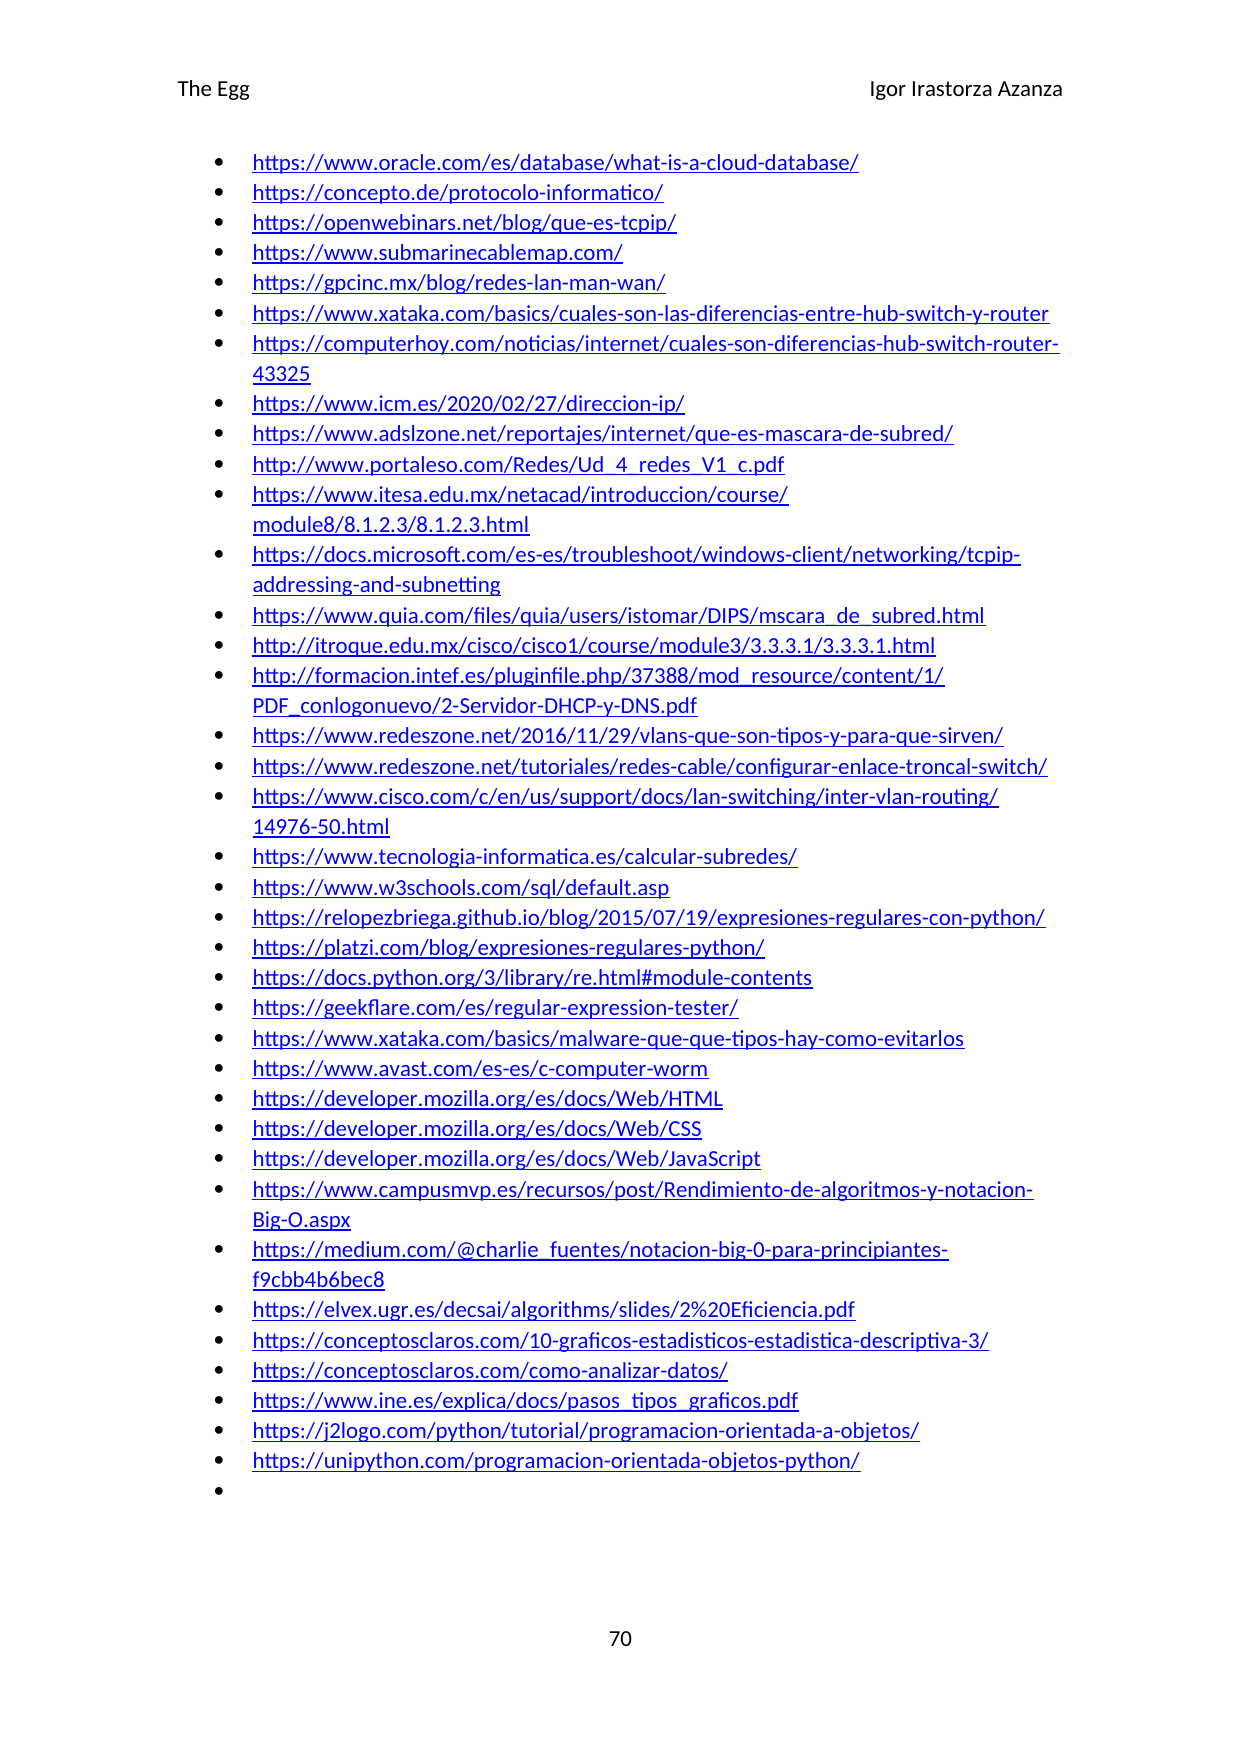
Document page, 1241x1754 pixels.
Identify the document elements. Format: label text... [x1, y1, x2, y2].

list https://concepto.de/protocolo-informatico/ [215, 178, 1063, 206]
list https://elvex.ugr.es/decsai/algorithms/slides/2%20Eficiencia.pdf [215, 1296, 1063, 1323]
list https://gpcinc.mx/blog/redes-lan-man-wan/ [215, 268, 1063, 296]
list https://docs.python.org/3/library/re.html#module-contents [215, 963, 1063, 991]
list https://platzi.com/blog/expresiones-regulares-python/ [215, 933, 1063, 961]
list https://computerhoy.com/noticias/internet/cuales-son-diferencias-hub-switch-router-43325 [215, 329, 1063, 387]
list https://www.submarinecablemap.com/ [215, 238, 1063, 266]
list https://openwebinars.net/blog/que-es-tcpip/ [215, 208, 1063, 236]
list https://www.quia.com/files/quia/users/istomar/DIPS/mscara_de_subred.html [215, 601, 1063, 629]
list https://developer.mozilla.org/es/docs/Web/CSS [215, 1114, 1063, 1142]
list https://www.avast.com/es-es/c-computer-worm [215, 1054, 1063, 1082]
list https://www.w3schools.com/sql/default.asp [215, 873, 1063, 901]
list https://www.icm.es/2020/02/27/direccion-ip/ [215, 389, 1063, 417]
list https://www.redeszone.net/2016/11/29/vlans-que-son-tipos-y-para-que-sirven/ [215, 722, 1063, 749]
list https://developer.mozilla.org/es/docs/Web/HTML [215, 1084, 1063, 1112]
list https://www.xataka.com/basics/cuales-son-las-diferencias-entre-hub-switch-y-router [215, 299, 1063, 327]
list http://itroque.edu.mx/cisco/cisco1/course/module3/3.3.3.1/3.3.3.1.html [215, 631, 1063, 659]
list https://www.xataka.com/basics/malware-que-que-tipos-hay-como-evitarlos [215, 1024, 1063, 1052]
list https://medium.com/@charlie_fuentes/notacion-big-0-para-principiantes-f9cbb4b6bec8 [215, 1235, 1063, 1293]
list https://unipython.com/programacion-orientada-objetos-python/ [215, 1447, 1063, 1474]
list https://www.campusmvp.es/recursos/post/Rendimiento-de-algoritmos-y-notacion-Big-O.aspx [215, 1175, 1063, 1233]
list http://formacion.intef.es/pluginfile.php/37388/mod_resource/content/1/PDF_conlogonuevo/2-Servidor-DHCP-y-DNS.pdf [215, 661, 1063, 719]
list https://www.itesa.edu.mx/netacad/introduccion/course/module8/8.1.2.3/8.1.2.3.html [215, 480, 1063, 538]
list https://docs.microsoft.com/es-es/troubleshoot/windows-client/networking/tcpip-addressing-and-subnetting [215, 540, 1063, 598]
list https://geekflare.com/es/regular-expression-tester/ [215, 993, 1063, 1021]
list https://www.ine.es/explica/docs/pasos_tipos_graficos.pdf [215, 1386, 1063, 1414]
list https://conceptosclaros.com/como-analizar-datos/ [215, 1356, 1063, 1384]
list https://www.tecnologia-informatica.es/calcular-subredes/ [215, 842, 1063, 870]
list https://relopezbriega.github.io/blog/2015/07/19/expresiones-regulares-con-python/ [215, 903, 1063, 931]
list https://www.redeszone.net/tutoriales/redes-cable/configurar-enlace-troncal-switch/ [215, 752, 1063, 780]
list https://www.adslzone.net/reportajes/internet/que-es-mascara-de-subred/ [215, 419, 1063, 447]
list https://www.oracle.com/es/database/what-is-a-cloud-database/ [215, 148, 1063, 176]
list https://j2logo.com/python/tutorial/programacion-orientada-a-objetos/ [215, 1416, 1063, 1444]
list https://www.cisco.com/c/en/us/support/docs/lan-switching/inter-vlan-routing/14976-50.html [215, 782, 1063, 840]
list http://www.portaleso.com/Redes/Ud_4_redes_V1_c.pdf [215, 450, 1063, 478]
list https://conceptosclaros.com/10-graficos-estadisticos-estadistica-descriptiva-3/ [215, 1326, 1063, 1354]
list https://developer.mozilla.org/es/docs/Web/JavaScript [215, 1144, 1063, 1172]
